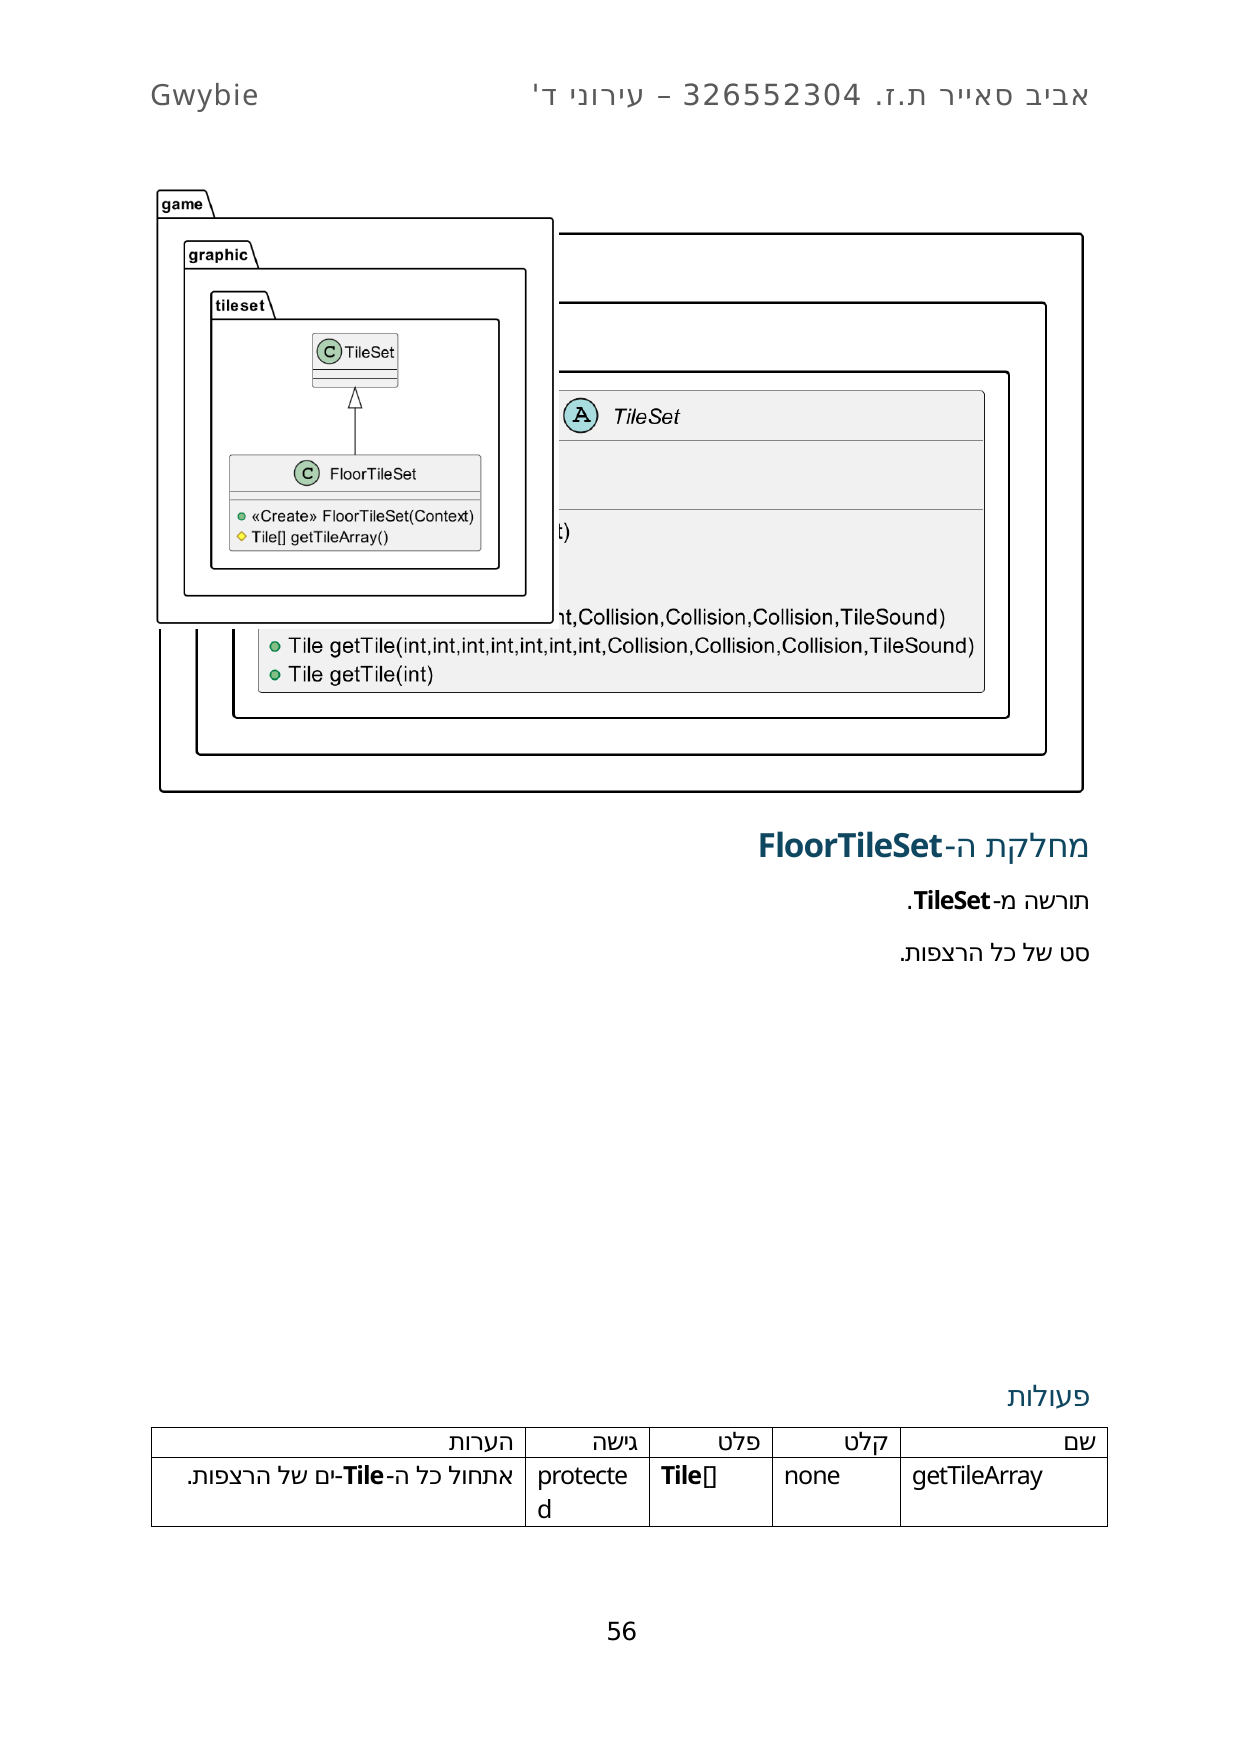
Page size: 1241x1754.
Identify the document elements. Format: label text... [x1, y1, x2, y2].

table_cell protected [526, 1458, 649, 1526]
table_cell אתחול כל ה-Tile-ים של הרצפות. [152, 1458, 525, 1526]
text תורשה מ-TileSet. [150, 882, 1090, 916]
table_header גישה [526, 1428, 649, 1457]
subtitle פעולות [150, 1379, 1090, 1413]
table_header הערות [152, 1428, 525, 1457]
table_cell Tile[] [650, 1458, 772, 1526]
subtitle מחלקת ה-FloorTileSet [150, 800, 1090, 867]
table_header פלט [650, 1428, 772, 1457]
text סט של כל הרצפות. [150, 938, 1090, 967]
table_cell getTileArray [901, 1458, 1107, 1526]
table_header שם [901, 1428, 1107, 1457]
table_header קלט [773, 1428, 900, 1457]
table_cell none [773, 1458, 900, 1526]
picture [150, 184, 1091, 800]
